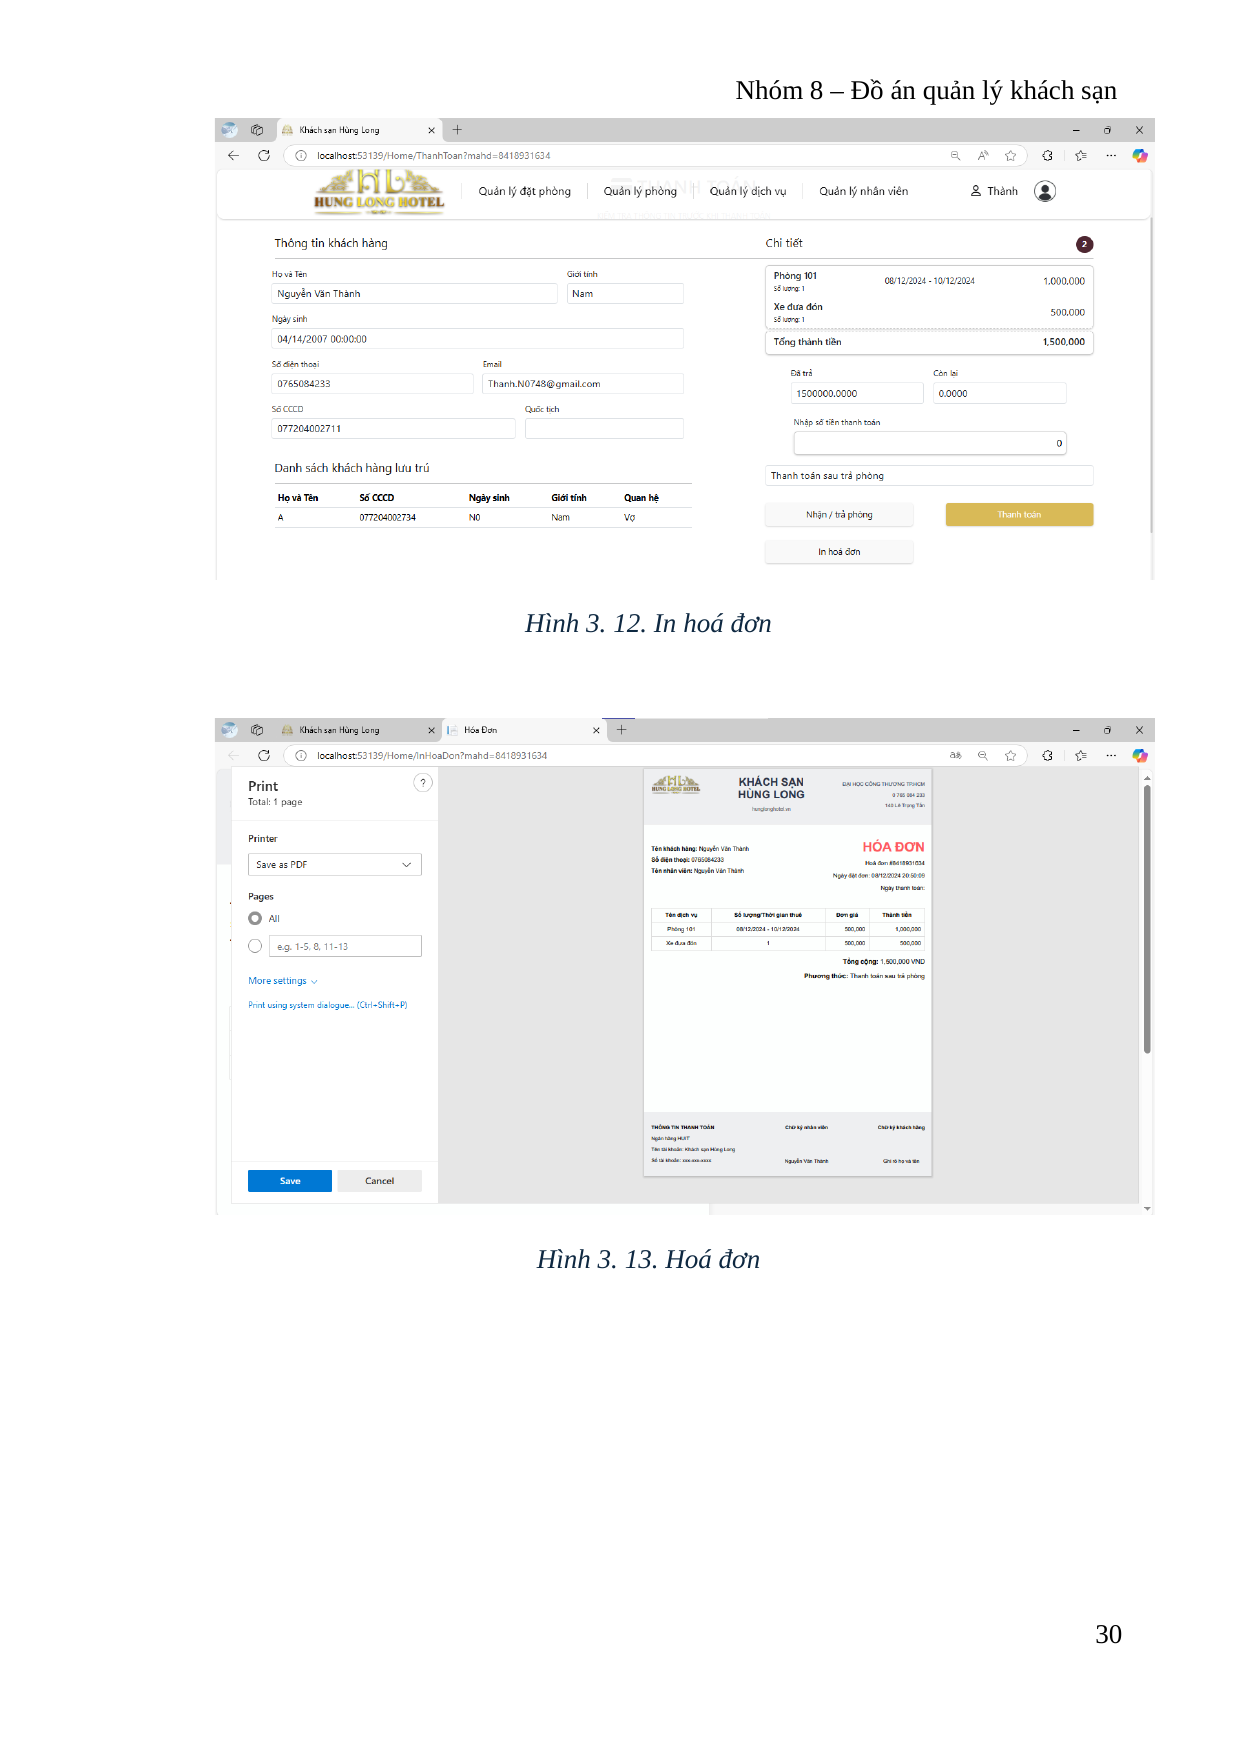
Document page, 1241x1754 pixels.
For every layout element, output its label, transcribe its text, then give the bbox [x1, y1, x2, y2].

text Hình 3. 13. Hoá đơn [177, 1243, 1122, 1274]
text Hình 3. 12. In hoá đơn [177, 607, 1122, 638]
picture [214, 718, 1155, 1215]
picture [214, 118, 1155, 580]
